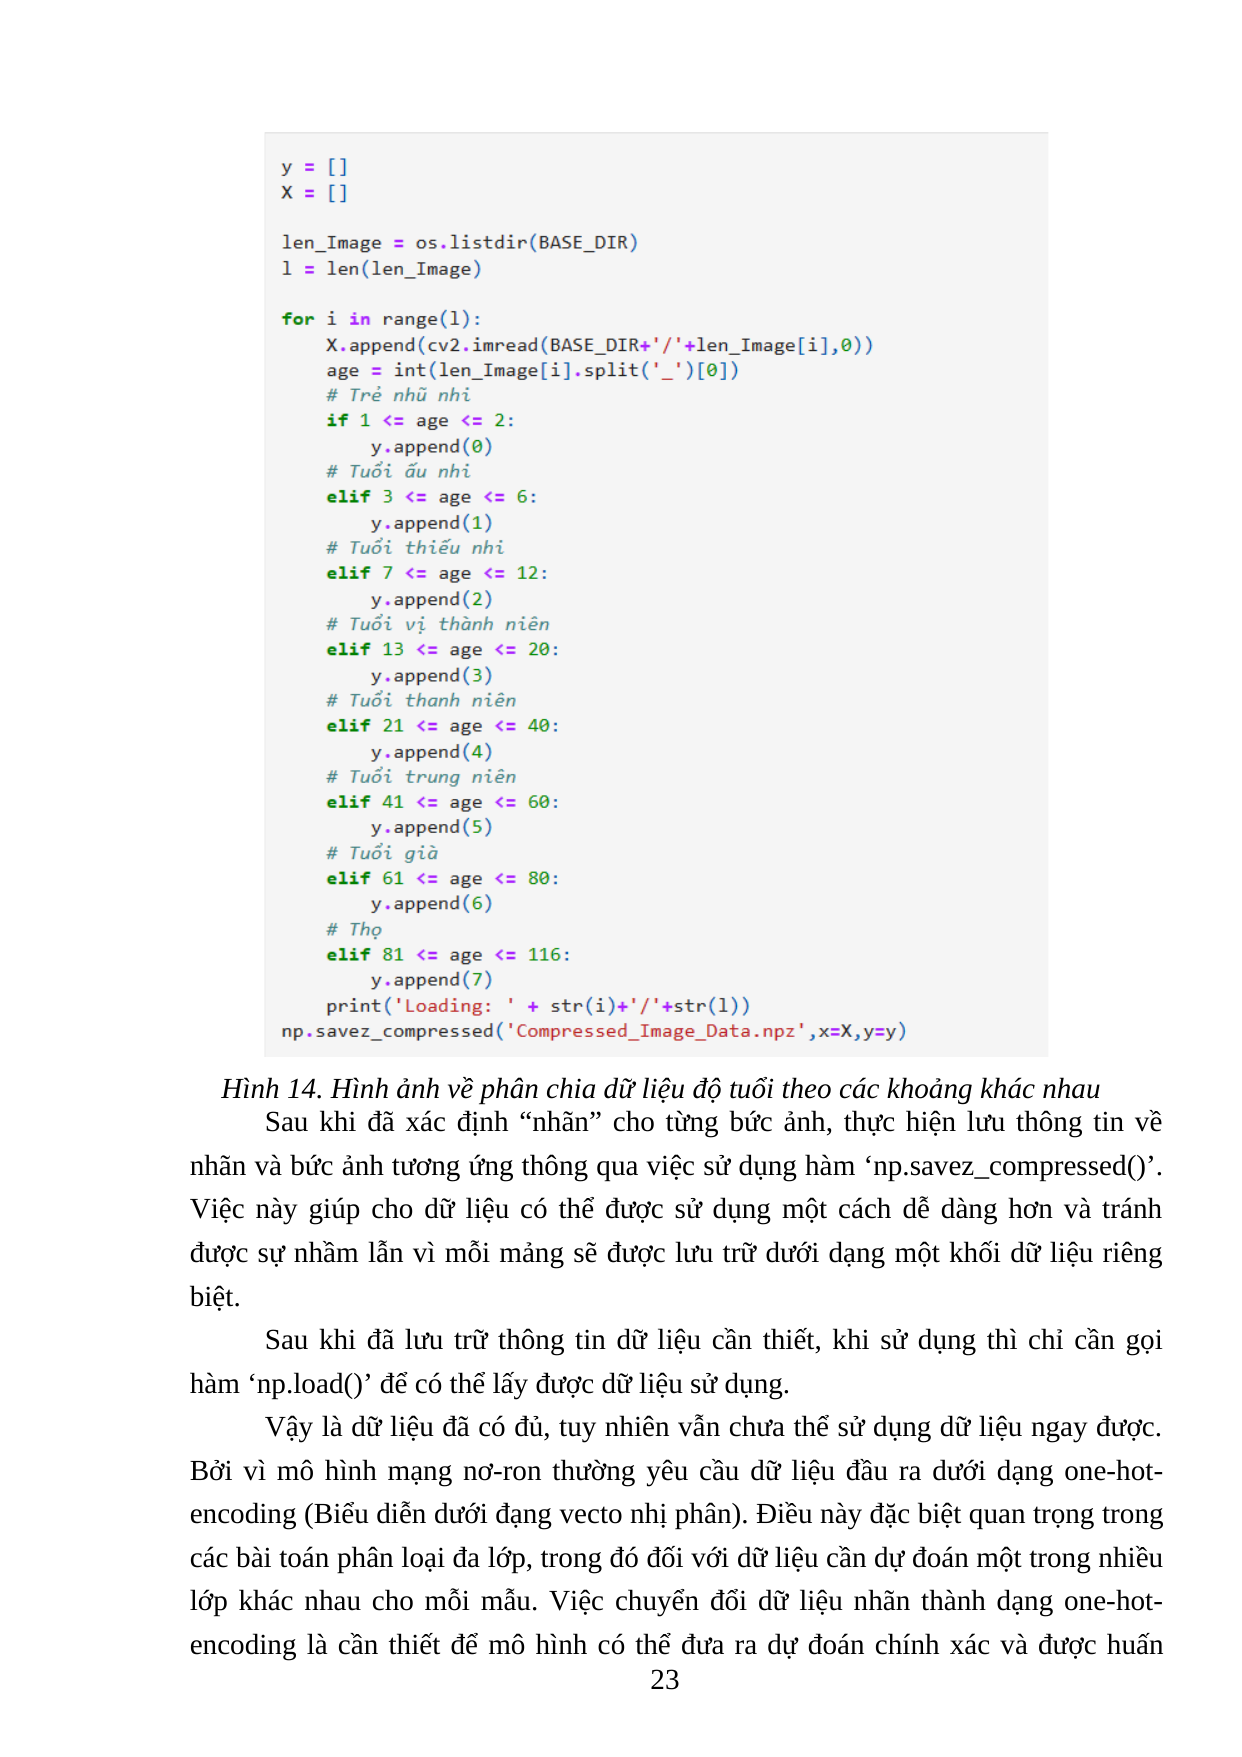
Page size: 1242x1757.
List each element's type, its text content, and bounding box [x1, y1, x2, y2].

text Sau khi đã lưu trữ thông tin dữ liệu cần thiết, khi sử dụng thì chỉ cần gọi hàm ‘np.load()’ để có thể lấy được dữ liệu sử dụng. [189, 1322, 1164, 1399]
text Hình 14. Hình ảnh về phân chia dữ liệu độ tuổi theo các khoảng khác nhau [160, 1071, 1164, 1104]
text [189, 1409, 1164, 1661]
picture [264, 131, 1049, 1057]
text Sau khi đã xác định “nhãn” cho từng bức ảnh, thực hiện lưu thông tin về nhãn và bức ảnh tương ứng thông qua việc sử dụng hàm ‘np.savez_compressed()’. Việc này giúp cho dữ liệu có thể được sử dụng một cách dễ dàng hơn và tránh được sự nhầm lẫn vì mỗi mảng sẽ được lưu trữ dưới dạng một khối dữ liệu riêng biệt. [189, 1104, 1164, 1312]
